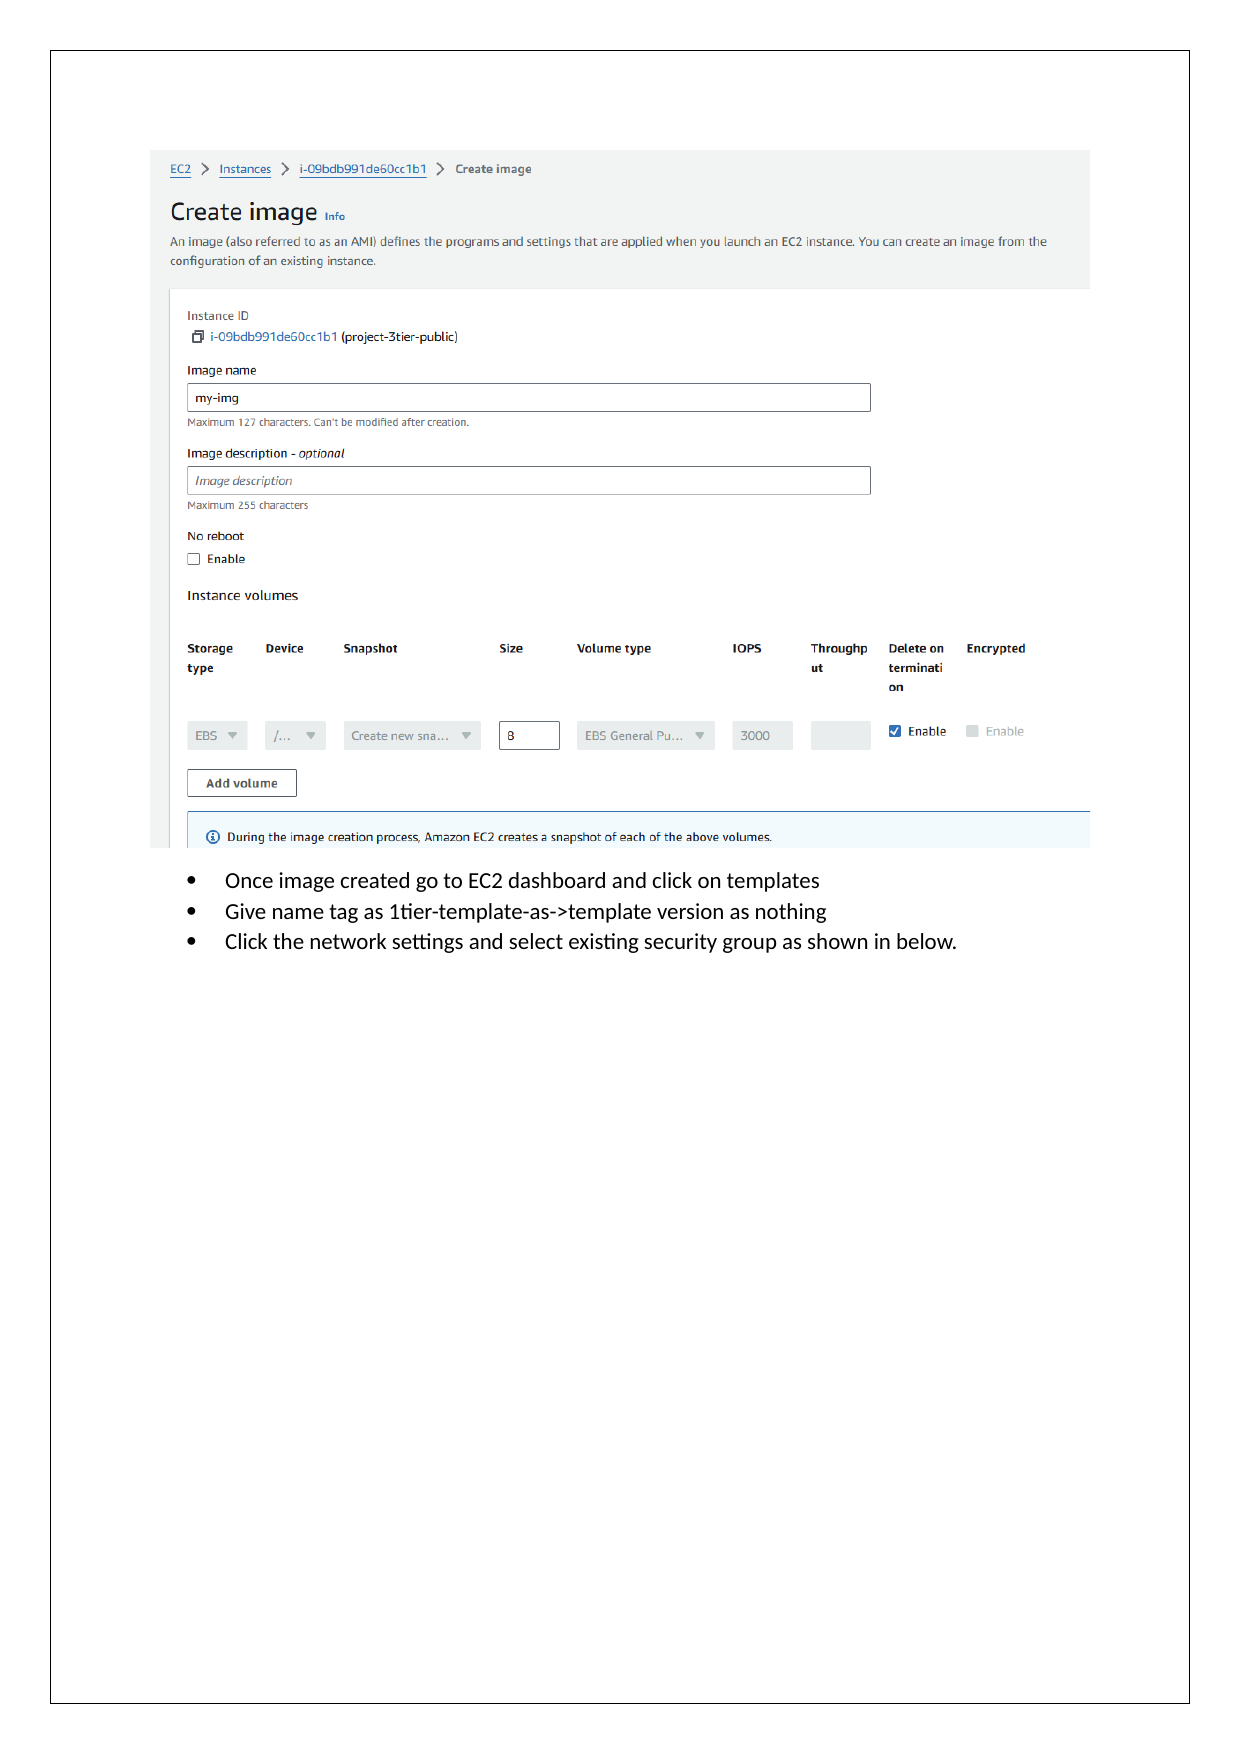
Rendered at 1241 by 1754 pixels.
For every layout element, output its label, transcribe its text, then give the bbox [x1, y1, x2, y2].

list Once image created go to EC2 dashboard and click on templates [187, 867, 1090, 895]
list Give name tag as 1tier-template-as->template version as nothing [187, 897, 1090, 925]
list Click the network settings and select existing security group as shown in below. [187, 927, 1090, 955]
picture [150, 150, 1091, 848]
